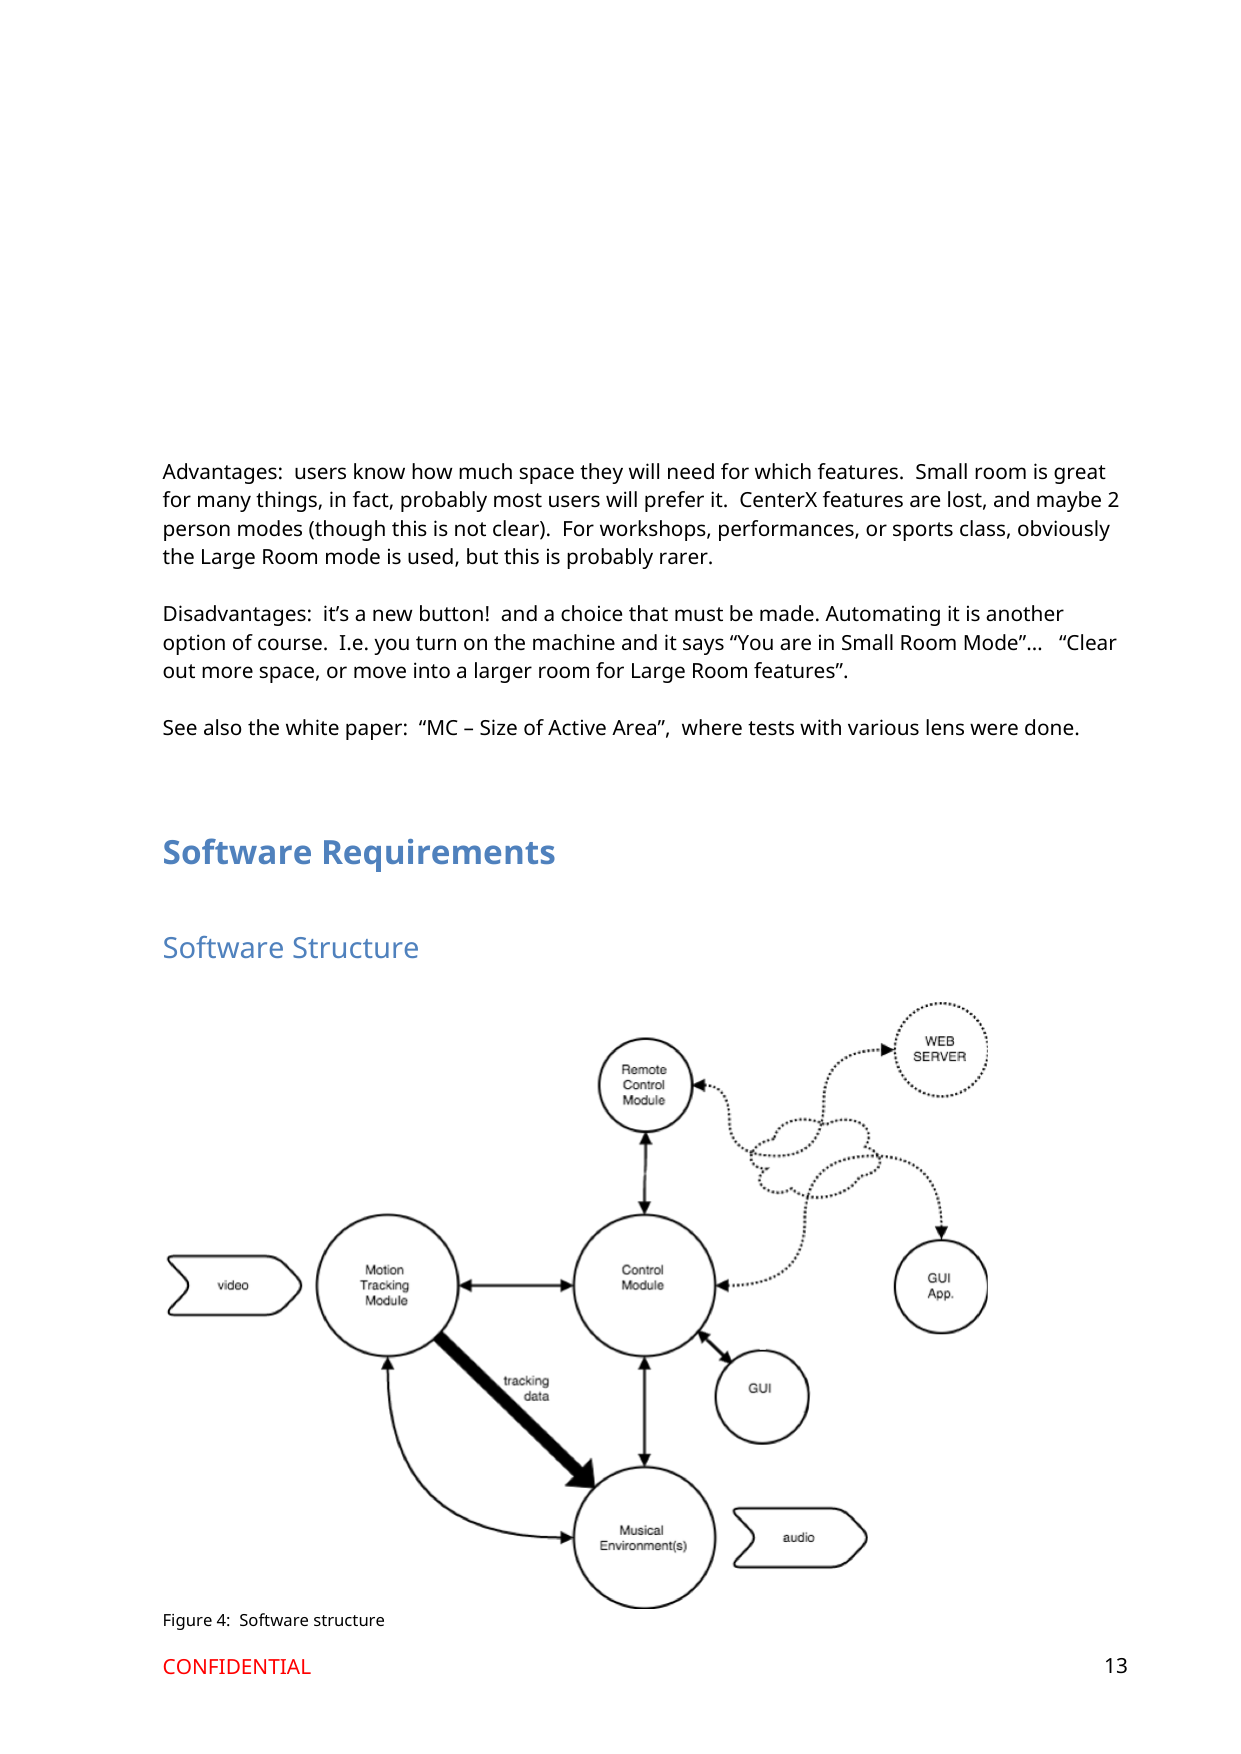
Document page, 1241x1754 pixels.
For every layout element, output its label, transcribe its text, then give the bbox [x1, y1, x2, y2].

text See also the white paper: “MC – Size of Active Area”, where tests with various lens were done. [162, 713, 1122, 742]
text Disadvantages: it’s a new button! and a choice that must be made. Automating it is another option of course. I.e. you turn on the machine and it says “You are in Small Room Mode”… “Clear out more space, or move into a larger room for Large Room features”. [162, 599, 1122, 685]
subtitle Software Requirements [162, 829, 1122, 874]
text Advantages: users know how much space they will need for which features. Small room is great for many things, in fact, probably most users will prefer it. CenterX features are lost, and maybe 2 person modes (though this is not clear). For workshops, performances, or sports class, obviously the Large Room mode is used, but this is probably rarer. [162, 457, 1122, 571]
picture [162, 1001, 988, 1609]
subtitle Software Structure [162, 927, 1122, 967]
text Figure 4: Software structure [162, 1609, 1122, 1632]
